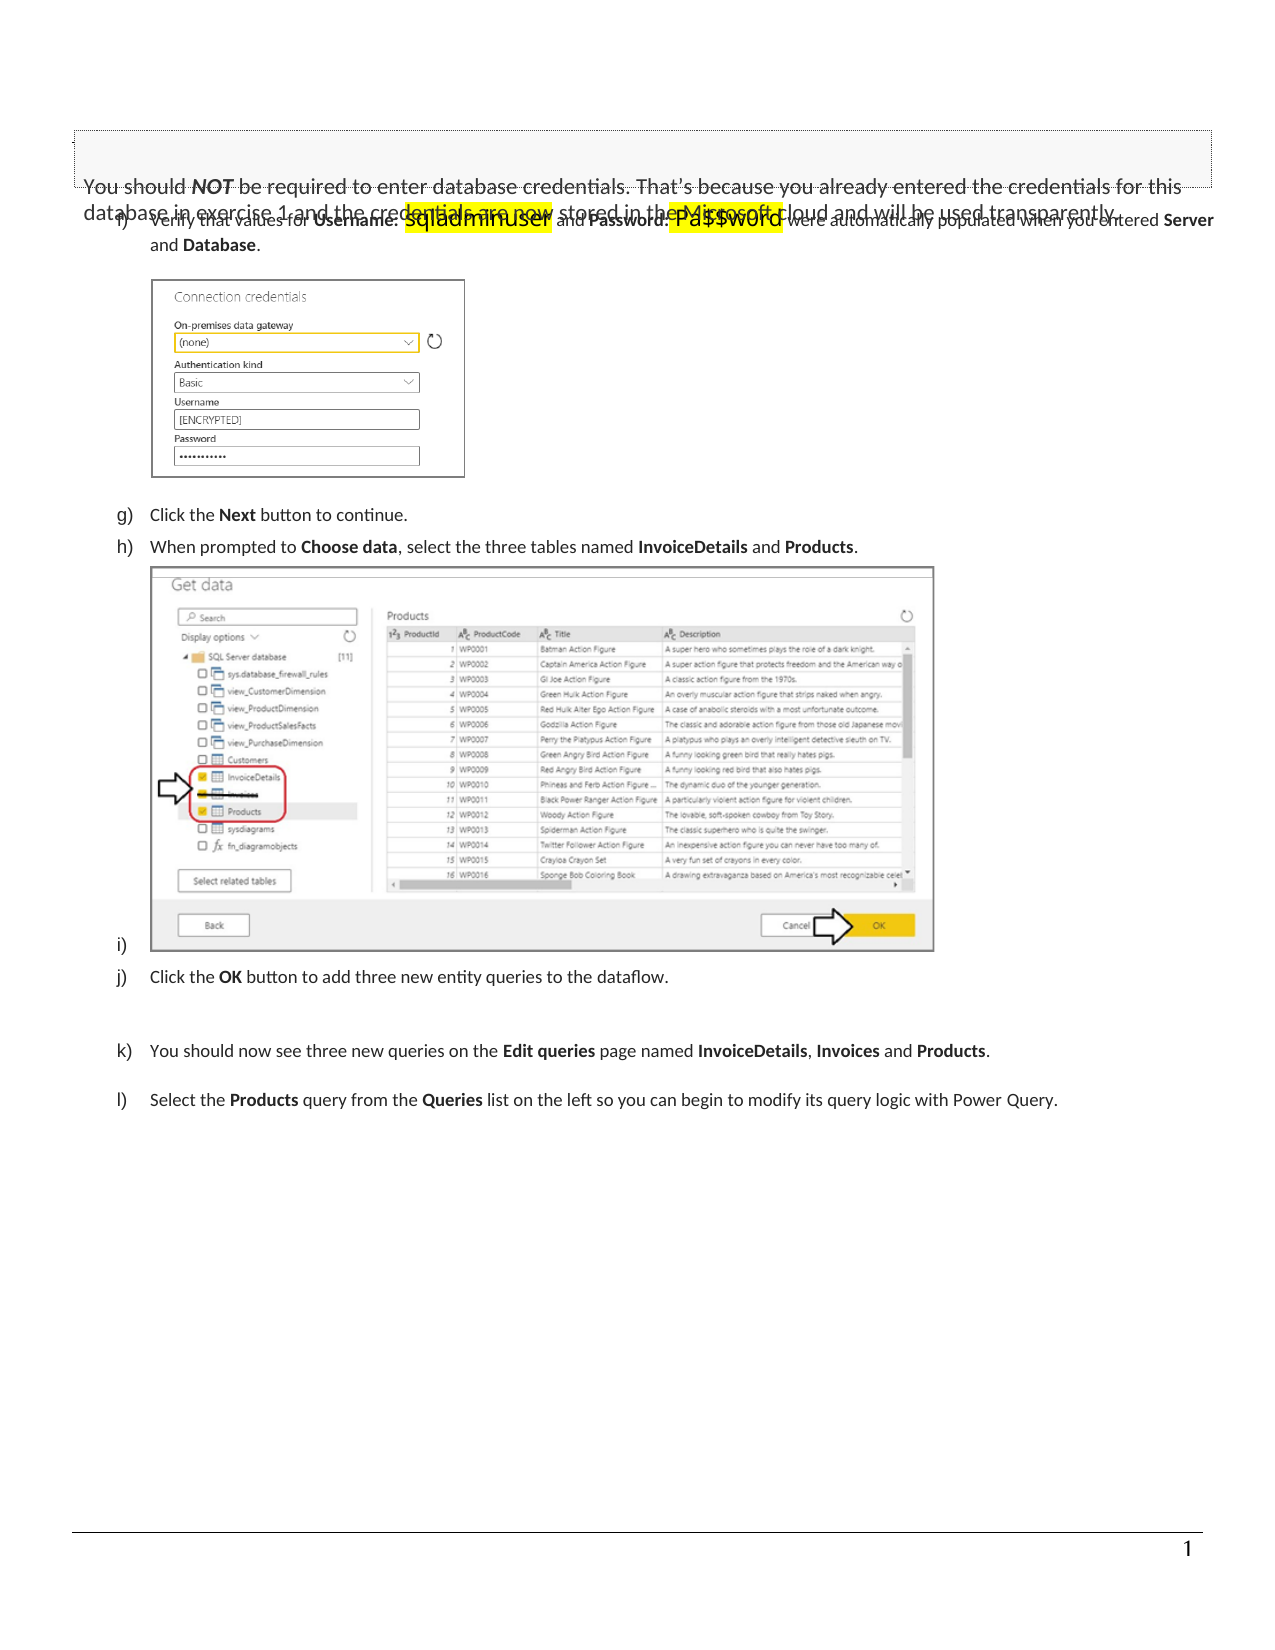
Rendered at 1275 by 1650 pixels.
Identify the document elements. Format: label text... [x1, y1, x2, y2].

list Select the Products query from the Queries list on the left so you can begin to modify its query logic with Power Query. [117, 1088, 1221, 1111]
picture [174, 291, 442, 466]
picture [150, 566, 935, 952]
list When prompted to Choose data, select the three tables named InvoiceDetails and Products. [117, 535, 1221, 558]
list Click the OK button to add three new entity queries to the dataflow. [117, 965, 1221, 988]
list You should now see three new queries on the Edit queries page named InvoiceDetails, Invoices and Products. [117, 1039, 1221, 1062]
list Click the Next button to continue. [117, 504, 1221, 527]
list Verify that values for Username: sqladminuser and Password: Pa$$w0rd were automatically populated when you entered Server and Database. [117, 202, 1221, 256]
